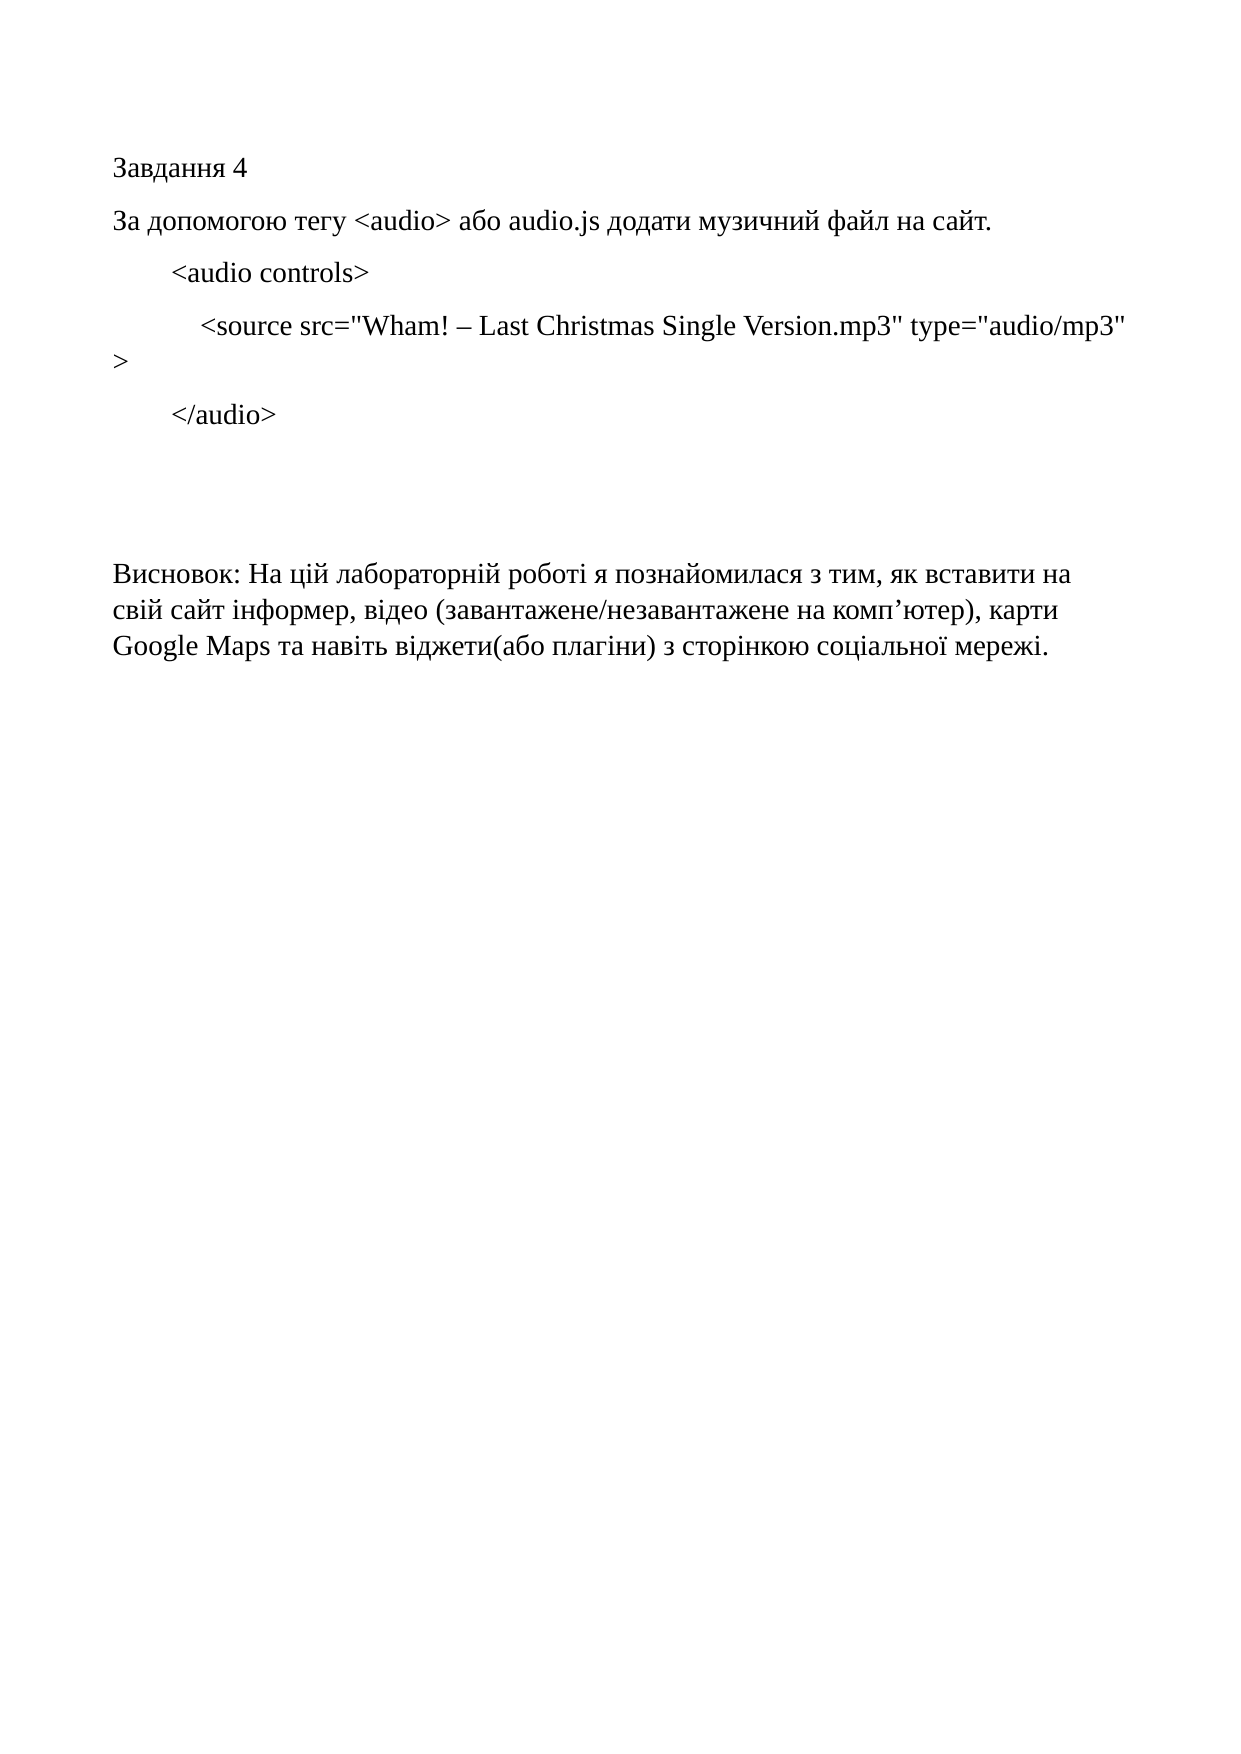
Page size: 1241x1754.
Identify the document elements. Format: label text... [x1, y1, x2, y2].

text <source src="Wham! – Last Christmas Single Version.mp3" type="audio/mp3" > [112, 308, 1128, 378]
text Завдання 4 [112, 150, 1128, 183]
text Висновок: На цій лабораторній роботі я познайомилася з тим, як вставити на свій сайт інформер, відео (завантажене/незавантажене на комп’ютер), карти Google Maps та навіть віджети(або плагіни) з сторінкою соціальної мережі. [112, 556, 1128, 662]
text </audio> [112, 397, 1128, 431]
text За допомогою тегу <audio> або audio.js додати музичний файл на сайт. [112, 203, 1128, 236]
text <audio controls> [112, 256, 1128, 289]
